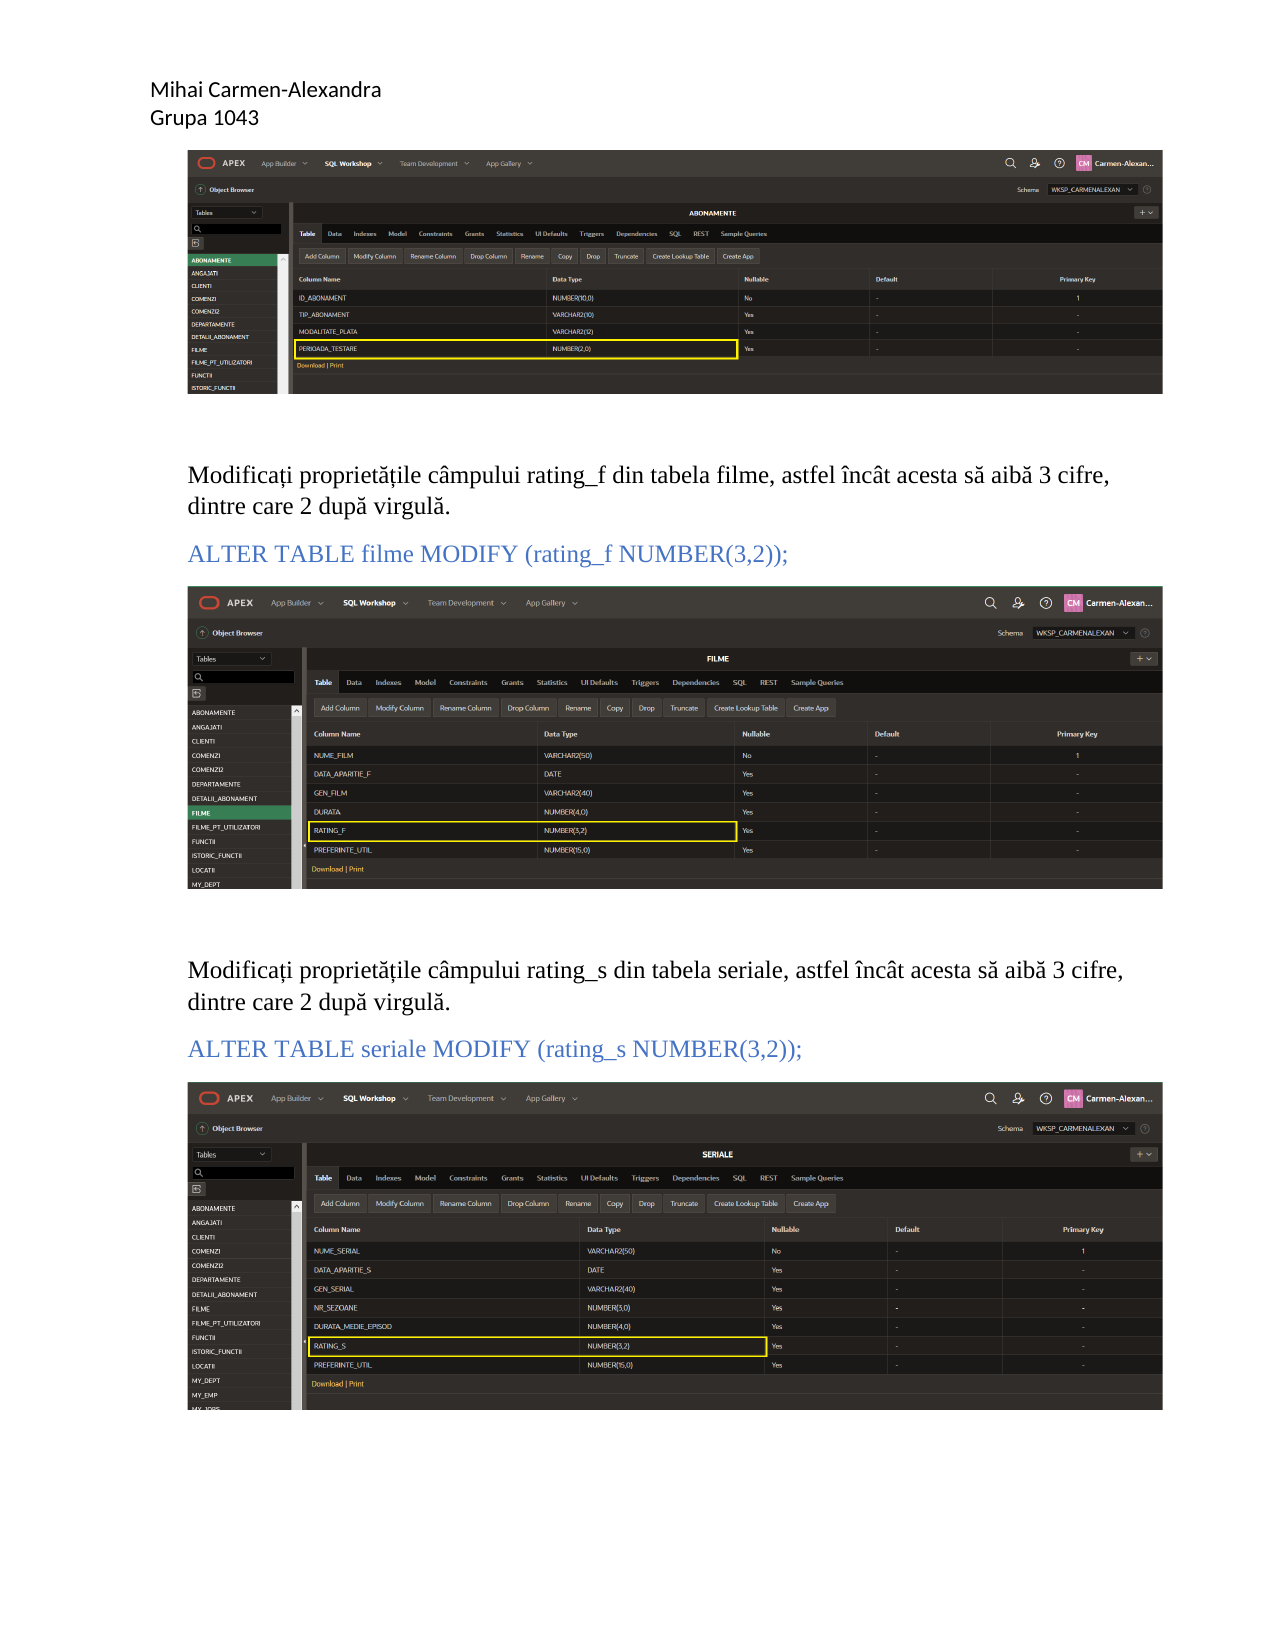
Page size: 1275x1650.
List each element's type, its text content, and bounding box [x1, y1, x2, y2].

picture [187, 150, 1163, 394]
text Modificați proprietățile câmpului rating_s din tabela seriale, astfel încât acesta să aibă 3 cifre, dintre care 2 după virgulă. [187, 956, 1125, 1015]
picture [187, 586, 1163, 889]
text ALTER TABLE filme MODIFY (rating_f NUMBER(3,2)); [187, 539, 1125, 568]
picture [187, 1082, 1163, 1410]
text ALTER TABLE seriale MODIFY (rating_s NUMBER(3,2)); [187, 1034, 1125, 1063]
text Modificați proprietățile câmpului rating_f din tabela filme, astfel încât acesta să aibă 3 cifre, dintre care 2 după virgulă. [187, 460, 1125, 520]
